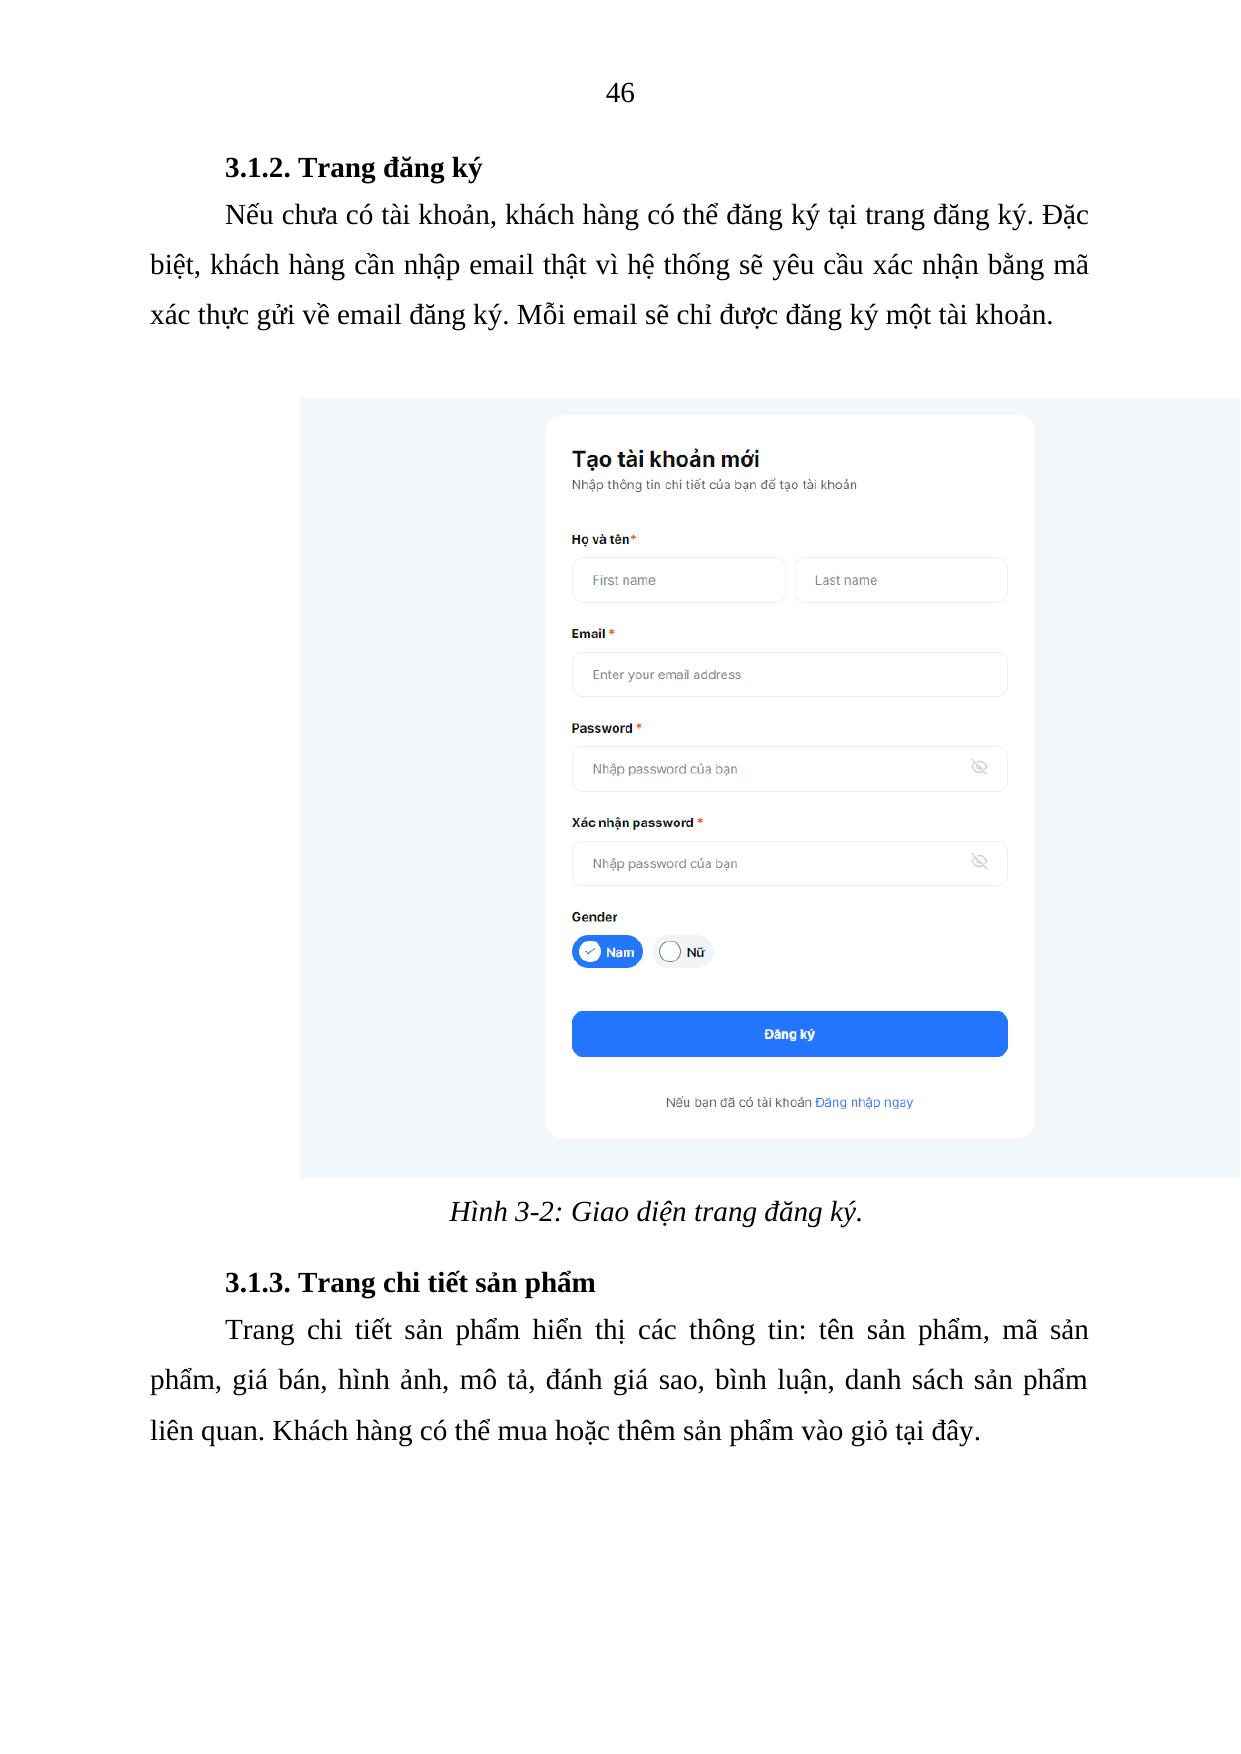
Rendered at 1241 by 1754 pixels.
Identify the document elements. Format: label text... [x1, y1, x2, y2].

text Trang chi tiết sản phẩm hiển thị các thông tin: tên sản phẩm, mã sản phẩm, giá bán, hình ảnh, mô tả, đánh giá sao, bình luận, danh sách sản phẩm liên quan. Khách hàng có thể mua hoặc thêm sản phẩm vào giỏ tại đây. [150, 1312, 1090, 1446]
subtitle 3.1.2. Trang đăng ký [150, 150, 1090, 183]
picture [300, 398, 1241, 1178]
text Nếu chưa có tài khoản, khách hàng có thể đăng ký tại trang đăng ký. Đặc biệt, khách hàng cần nhập email thật vì hệ thống sẽ yêu cầu xác nhận bằng mã xác thực gửi về email đăng ký. Mỗi email sẽ chỉ được đăng ký một tài khoản. [150, 197, 1090, 331]
subtitle Hình 3-2: Giao diện trang đăng ký. [150, 1194, 1090, 1228]
subtitle 3.1.3. Trang chi tiết sản phẩm [150, 1265, 1090, 1299]
